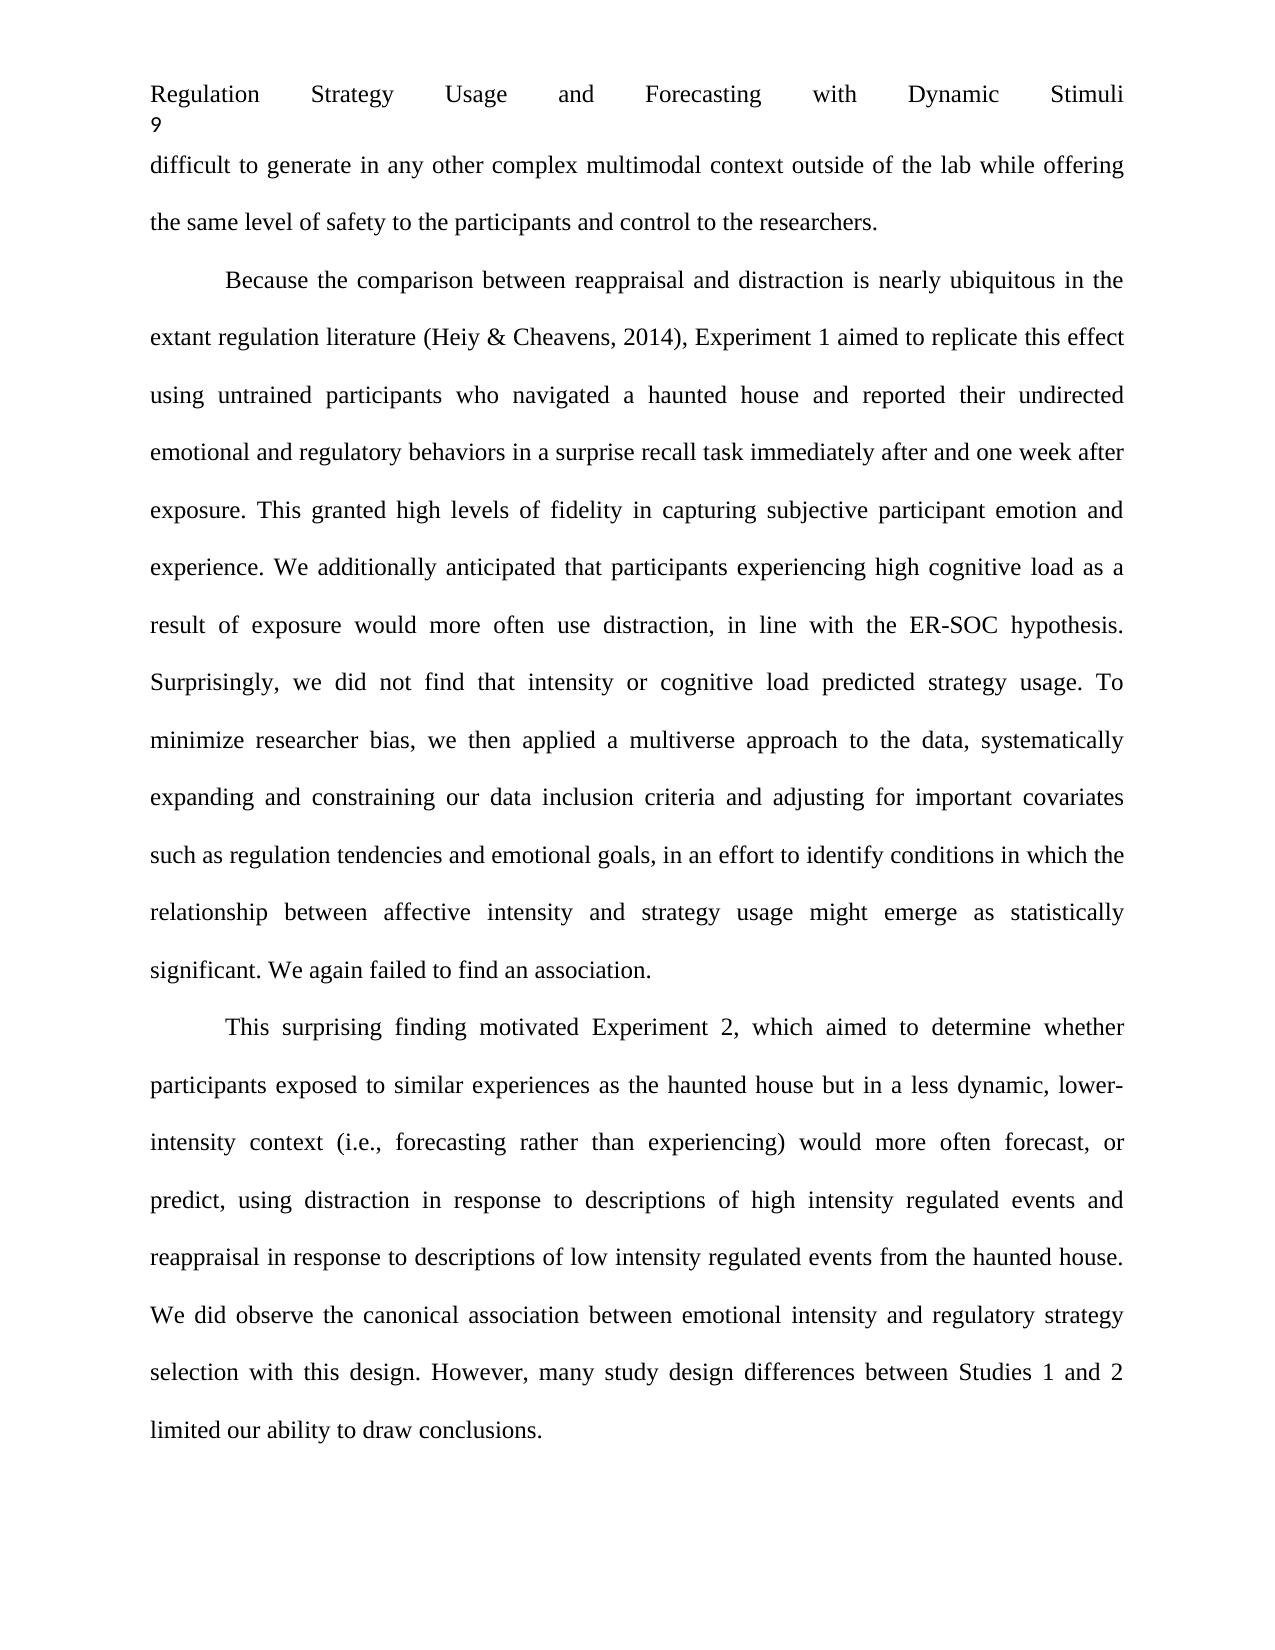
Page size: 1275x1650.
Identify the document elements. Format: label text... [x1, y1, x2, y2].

text Because the comparison between reappraisal and distraction is nearly ubiquitous in the extant regulation literature (Heiy & Cheavens, 2014), Experiment 1 aimed to replicate this effect using untrained participants who navigated a haunted house and reported their undirected emotional and regulatory behaviors in a surprise recall task immediately after and one week after exposure. This granted high levels of fidelity in capturing subjective participant emotion and experience. We additionally anticipated that participants experiencing high cognitive load as a result of exposure would more often use distraction, in line with the ER-SOC hypothesis. Surprisingly, we did not find that intensity or cognitive load predicted strategy usage. To minimize researcher bias, we then applied a multiverse approach to the data, systematically expanding and constraining our data inclusion criteria and adjusting for important covariates such as regulation tendencies and emotional goals, in an effort to identify conditions in which the relationship between affective intensity and strategy usage might emerge as statistically significant. We again failed to find an association. [150, 265, 1125, 984]
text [150, 150, 1125, 236]
text This surprising finding motivated Experiment 2, which aimed to determine whether participants exposed to similar experiences as the haunted house but in a less dynamic, lower-intensity context (i.e., forecasting rather than experiencing) would more often forecast, or predict, using distraction in response to descriptions of high intensity regulated events and reappraisal in response to descriptions of low intensity regulated events from the haunted house. We did observe the canonical association between emotional intensity and regulatory strategy selection with this design. However, many study design differences between Studies 1 and 2 limited our ability to draw conclusions. [150, 1012, 1125, 1444]
